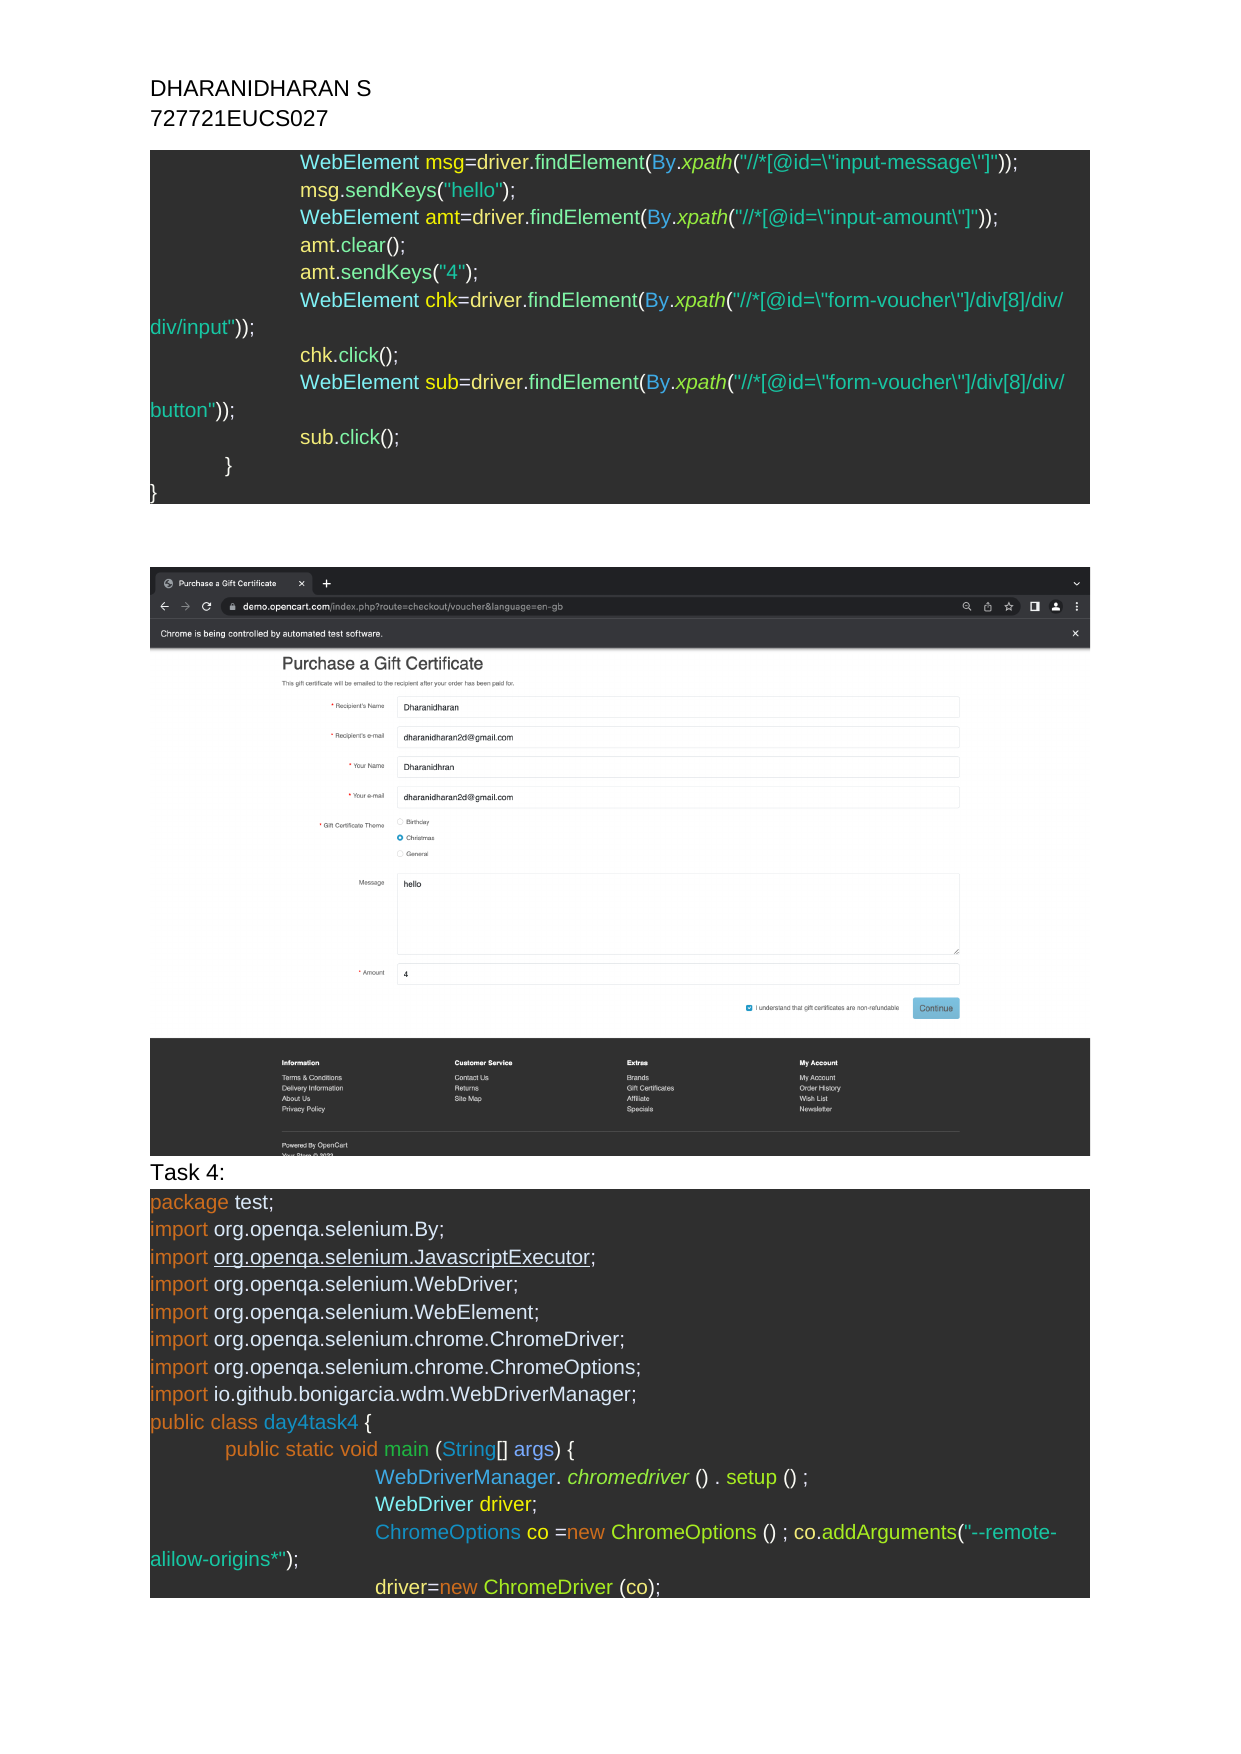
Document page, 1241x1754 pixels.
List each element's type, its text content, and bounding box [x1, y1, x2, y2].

text chk.click(); [150, 342, 1090, 366]
text WebElement amt=driver.findElement(By.xpath("//*[@id=\"input-amount\"]")); [150, 205, 1090, 229]
text import io.github.bonigarcia.wdm.WebDriverManager; [150, 1382, 1090, 1406]
text WebElement sub=driver.findElement(By.xpath("//*[@id=\"form-voucher\"]/div[8]/div/button")); [150, 370, 1090, 421]
text amt.clear(); [150, 232, 1090, 256]
text } [150, 452, 1090, 476]
text import org.openqa.selenium.chrome.ChromeOptions; [150, 1354, 1090, 1378]
text WebElement chk=driver.findElement(By.xpath("//*[@id=\"form-voucher\"]/div[8]/div/div/input")); [150, 287, 1090, 339]
text import org.openqa.selenium.By; [150, 1217, 1090, 1241]
text Task 4: [150, 1159, 1090, 1186]
text amt.sendKeys("4"); [150, 260, 1090, 284]
text import org.openqa.selenium.chrome.ChromeDriver; [150, 1327, 1090, 1351]
text sub.click(); [150, 425, 1090, 449]
picture [150, 567, 1091, 1156]
text public class day4task4 { [150, 1409, 1090, 1433]
text msg.sendKeys("hello"); [150, 177, 1090, 201]
text import org.openqa.selenium.WebDriver; [150, 1272, 1090, 1296]
text WebElement msg=driver.findElement(By.xpath("//*[@id=\"input-message\"]")); [150, 150, 1090, 174]
text WebDriver driver; [150, 1492, 1090, 1516]
text public static void main (String[] args) { [150, 1437, 1090, 1461]
text ChromeOptions co =new ChromeOptions () ; co.addArguments("--remote-alilow-origins*"); [150, 1519, 1090, 1571]
text WebDriverManager. chromedriver () . setup () ; [150, 1464, 1090, 1488]
text package test; [150, 1189, 1090, 1213]
text import org.openqa.selenium.WebElement; [150, 1299, 1090, 1323]
text import org.openqa.selenium.JavascriptExecutor; [150, 1244, 1090, 1268]
text driver=new ChromeDriver (co); [150, 1574, 1090, 1598]
text } [150, 480, 1090, 504]
